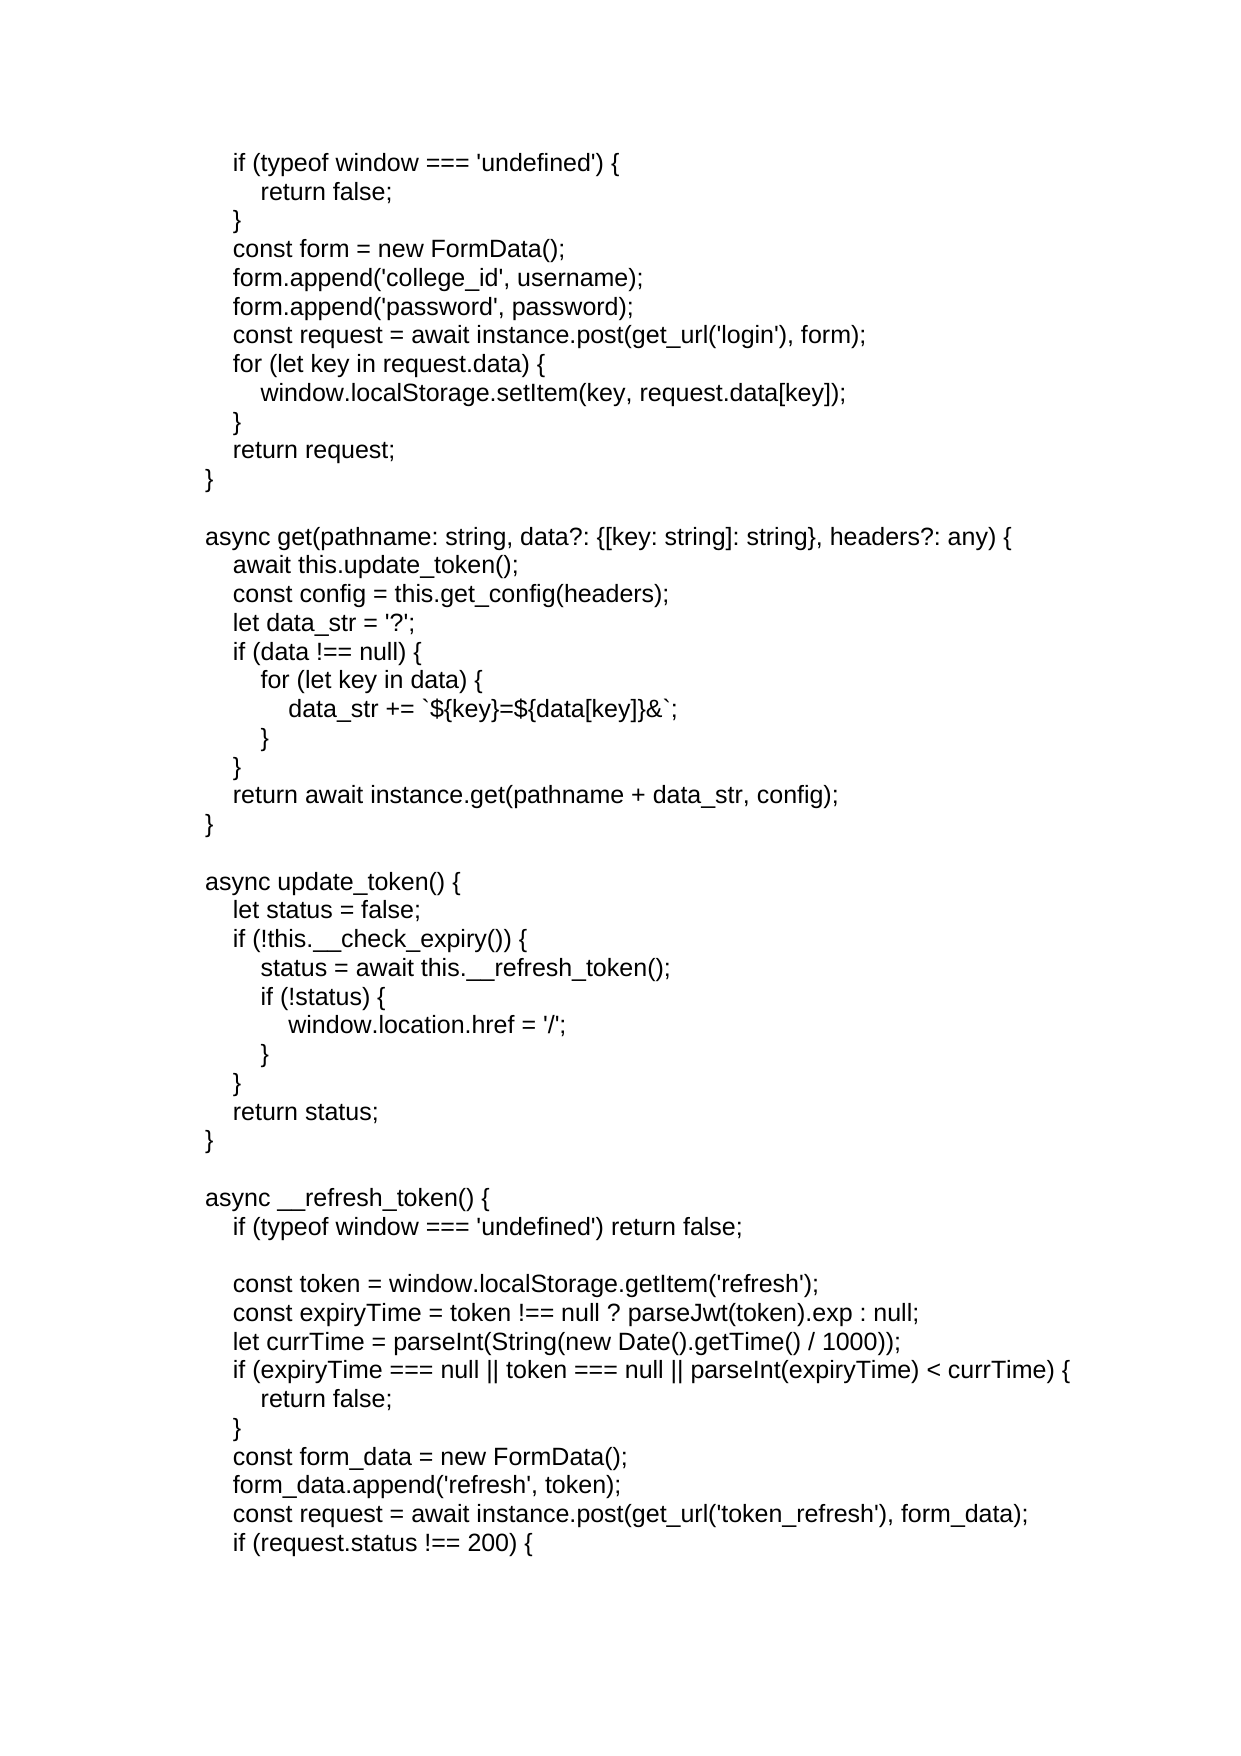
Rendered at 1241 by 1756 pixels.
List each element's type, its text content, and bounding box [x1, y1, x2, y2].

text form.append('password', password); [177, 291, 1092, 320]
text form_data.append('refresh', token); [177, 1470, 1092, 1499]
text return false; [177, 1384, 1092, 1413]
text status = await this.__refresh_token(); [177, 953, 1092, 981]
text const token = window.localStorage.getItem('refresh'); [177, 1269, 1092, 1298]
text async get(pathname: string, data?: {[key: string]: string}, headers?: any) { [177, 521, 1092, 550]
text data_str += `${key}=${data[key]}&`; [177, 694, 1092, 723]
text for (let key in request.data) { [177, 349, 1092, 378]
text return false; [177, 176, 1092, 205]
text const request = await instance.post(get_url('login'), form); [177, 320, 1092, 349]
text for (let key in data) { [177, 665, 1092, 694]
text let currTime = parseInt(String(new Date().getTime() / 1000)); [177, 1326, 1092, 1355]
text } [177, 464, 1092, 493]
text window.localStorage.setItem(key, request.data[key]); [177, 378, 1092, 406]
text if (typeof window === 'undefined') return false; [177, 1211, 1092, 1240]
text } [177, 1125, 1092, 1154]
text if (request.status !== 200) { [177, 1528, 1092, 1556]
text form.append('college_id', username); [177, 263, 1092, 291]
text const expiryTime = token !== null ? parseJwt(token).exp : null; [177, 1298, 1092, 1326]
text if (!this.__check_expiry()) { [177, 924, 1092, 953]
text } [177, 1039, 1092, 1068]
text } [177, 1068, 1092, 1096]
text const form = new FormData(); [177, 234, 1092, 263]
text } [177, 406, 1092, 435]
text const config = this.get_config(headers); [177, 579, 1092, 608]
text await this.update_token(); [177, 550, 1092, 579]
text } [177, 809, 1092, 838]
text } [177, 205, 1092, 234]
text const form_data = new FormData(); [177, 1441, 1092, 1470]
text if (expiryTime === null || token === null || parseInt(expiryTime) < currTime) { [177, 1355, 1092, 1384]
text return await instance.get(pathname + data_str, config); [177, 780, 1092, 809]
text return request; [177, 435, 1092, 464]
text async update_token() { [177, 866, 1092, 895]
text if (!status) { [177, 981, 1092, 1010]
text if (typeof window === 'undefined') { [177, 148, 1092, 176]
text async __refresh_token() { [177, 1183, 1092, 1211]
text let status = false; [177, 895, 1092, 924]
text } [177, 751, 1092, 780]
text window.location.href = '/'; [177, 1010, 1092, 1039]
text if (data !== null) { [177, 636, 1092, 665]
text } [177, 1413, 1092, 1441]
text } [177, 723, 1092, 751]
text return status; [177, 1096, 1092, 1125]
text let data_str = '?'; [177, 608, 1092, 636]
text const request = await instance.post(get_url('token_refresh'), form_data); [177, 1499, 1092, 1528]
